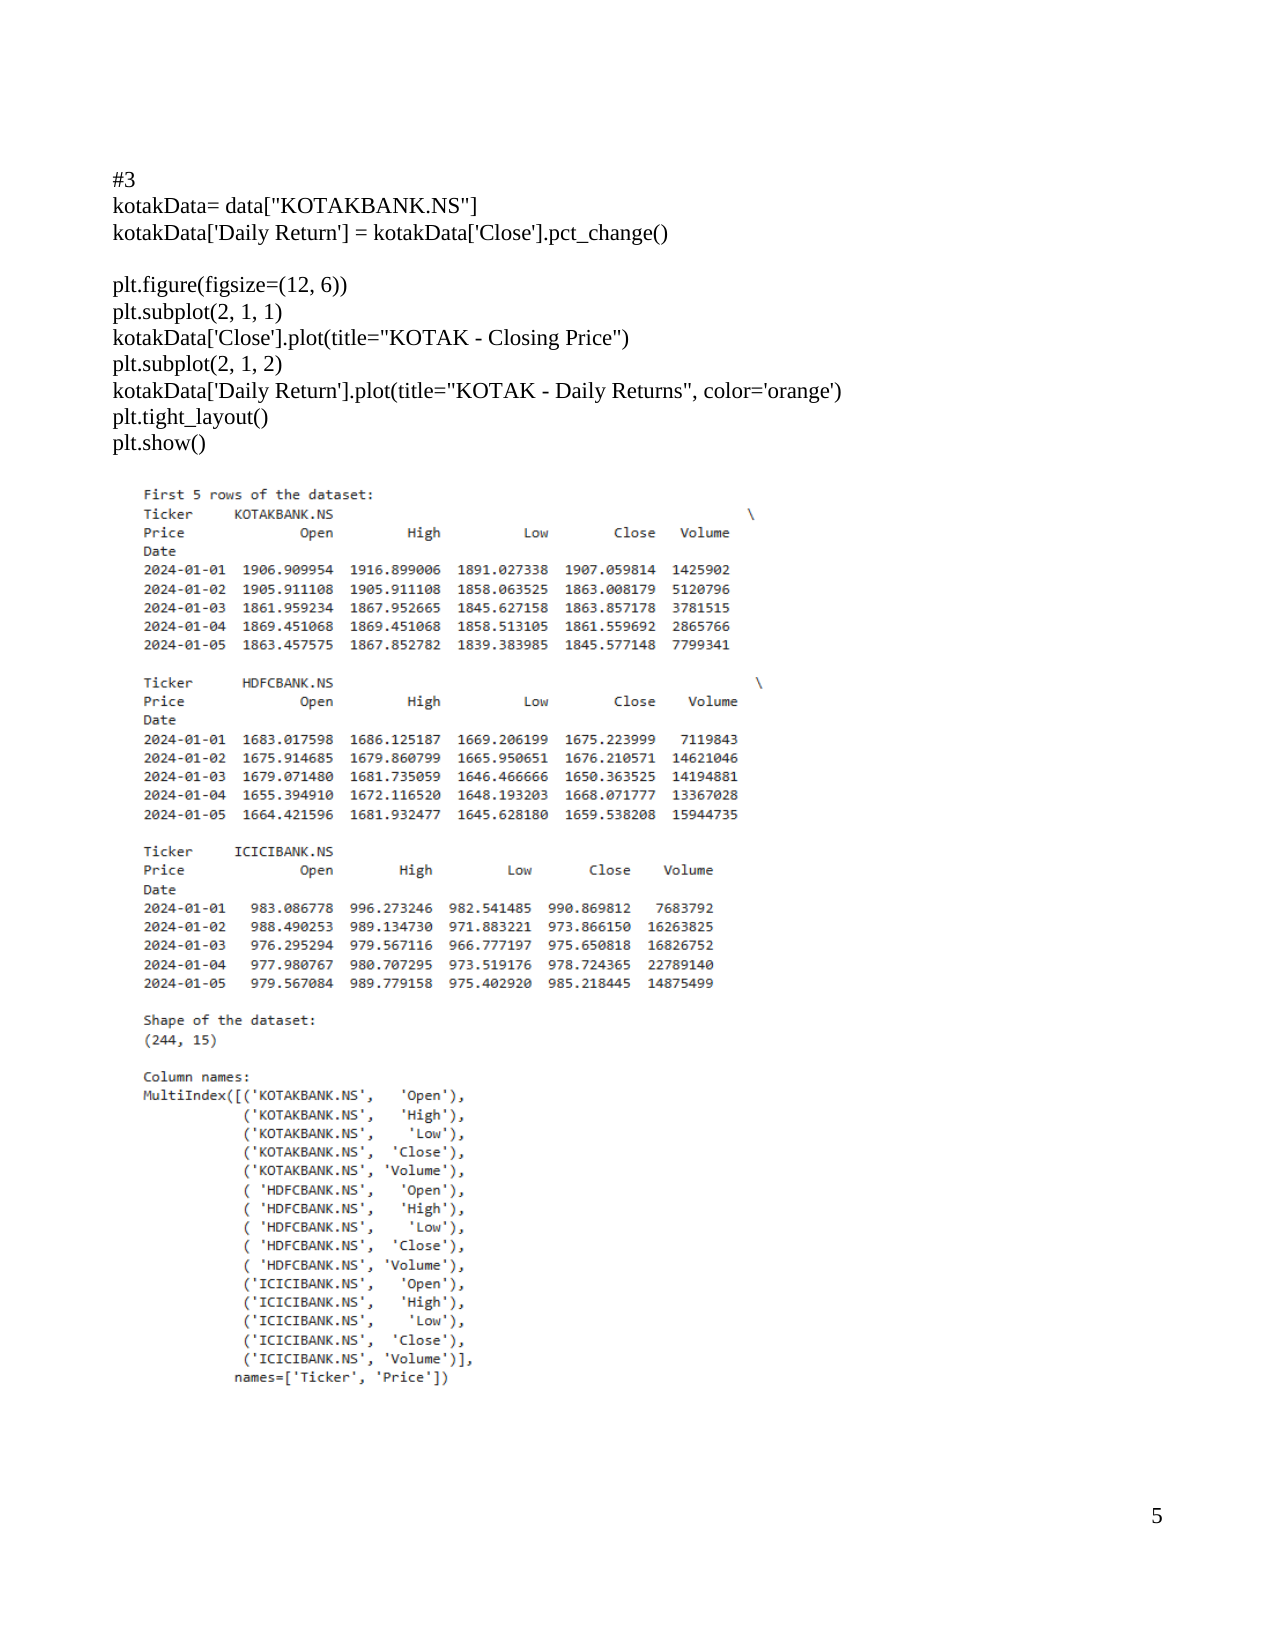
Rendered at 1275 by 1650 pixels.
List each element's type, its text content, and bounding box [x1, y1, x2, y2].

text plt.subplot(2, 1, 2) [112, 350, 1162, 377]
text kotakData['Close'].plot(title="KOTAK - Closing Price") [112, 324, 1162, 350]
text kotakData['Daily Return'].plot(title="KOTAK - Daily Returns", color='orange') [112, 377, 1162, 403]
text kotakData= data["KOTAKBANK.NS"] [112, 192, 1162, 219]
text #3 [112, 166, 1162, 192]
text plt.show() [112, 429, 1162, 456]
text plt.tight_layout() [112, 403, 1162, 429]
text kotakData['Daily Return'] = kotakData['Close'].pct_change() [112, 219, 1162, 245]
picture [112, 482, 779, 1390]
text plt.figure(figsize=(12, 6)) [112, 271, 1162, 298]
text plt.subplot(2, 1, 1) [112, 298, 1162, 324]
